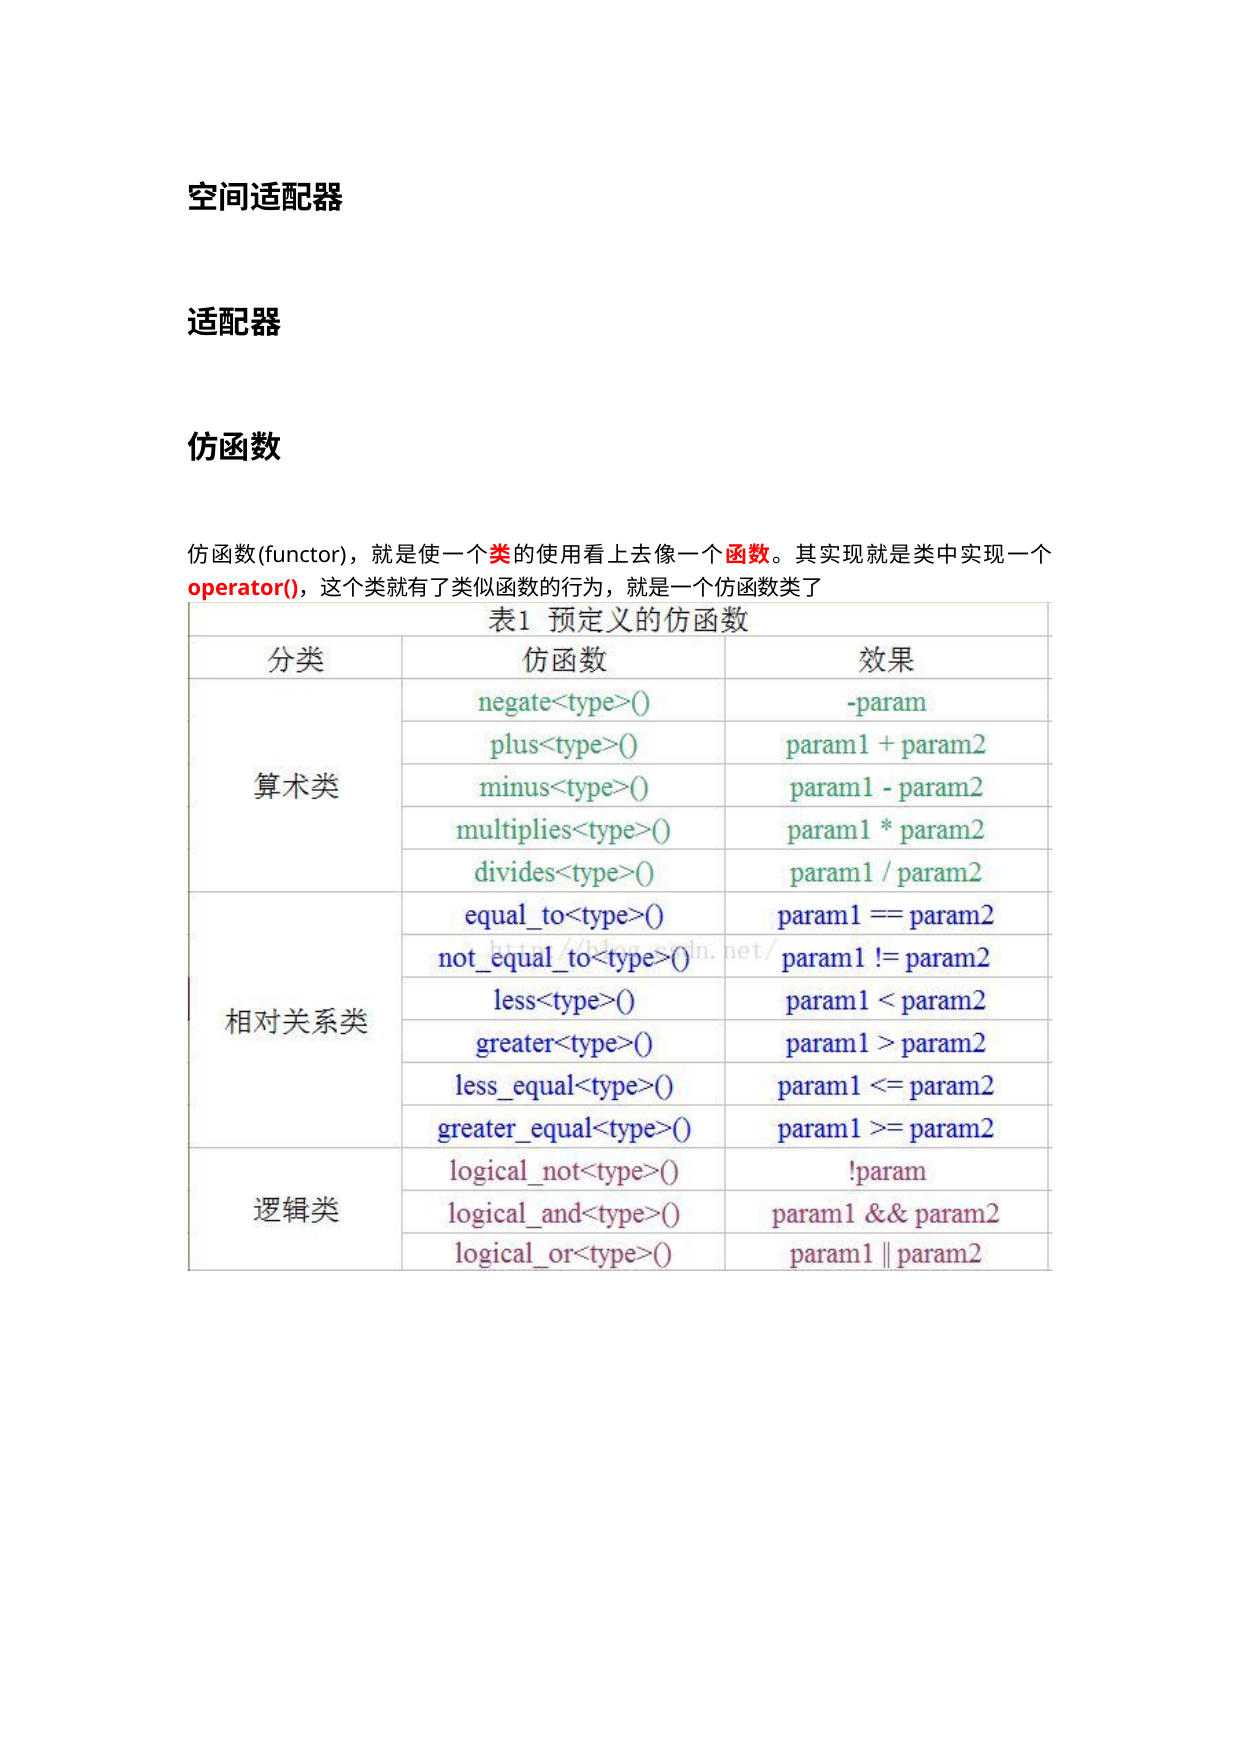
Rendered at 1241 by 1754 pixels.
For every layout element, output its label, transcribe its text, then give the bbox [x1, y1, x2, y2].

picture [187, 602, 1053, 1271]
subtitle 空间适配器 [187, 162, 1053, 227]
subtitle 适配器 [187, 287, 1053, 352]
text 仿函数(functor)，就是使一个类的使用看上去像一个函数。其实现就是类中实现一个operator()，这个类就有了类似函数的行为，就是一个仿函数类了 [187, 537, 1053, 602]
subtitle 仿函数 [187, 412, 1053, 477]
